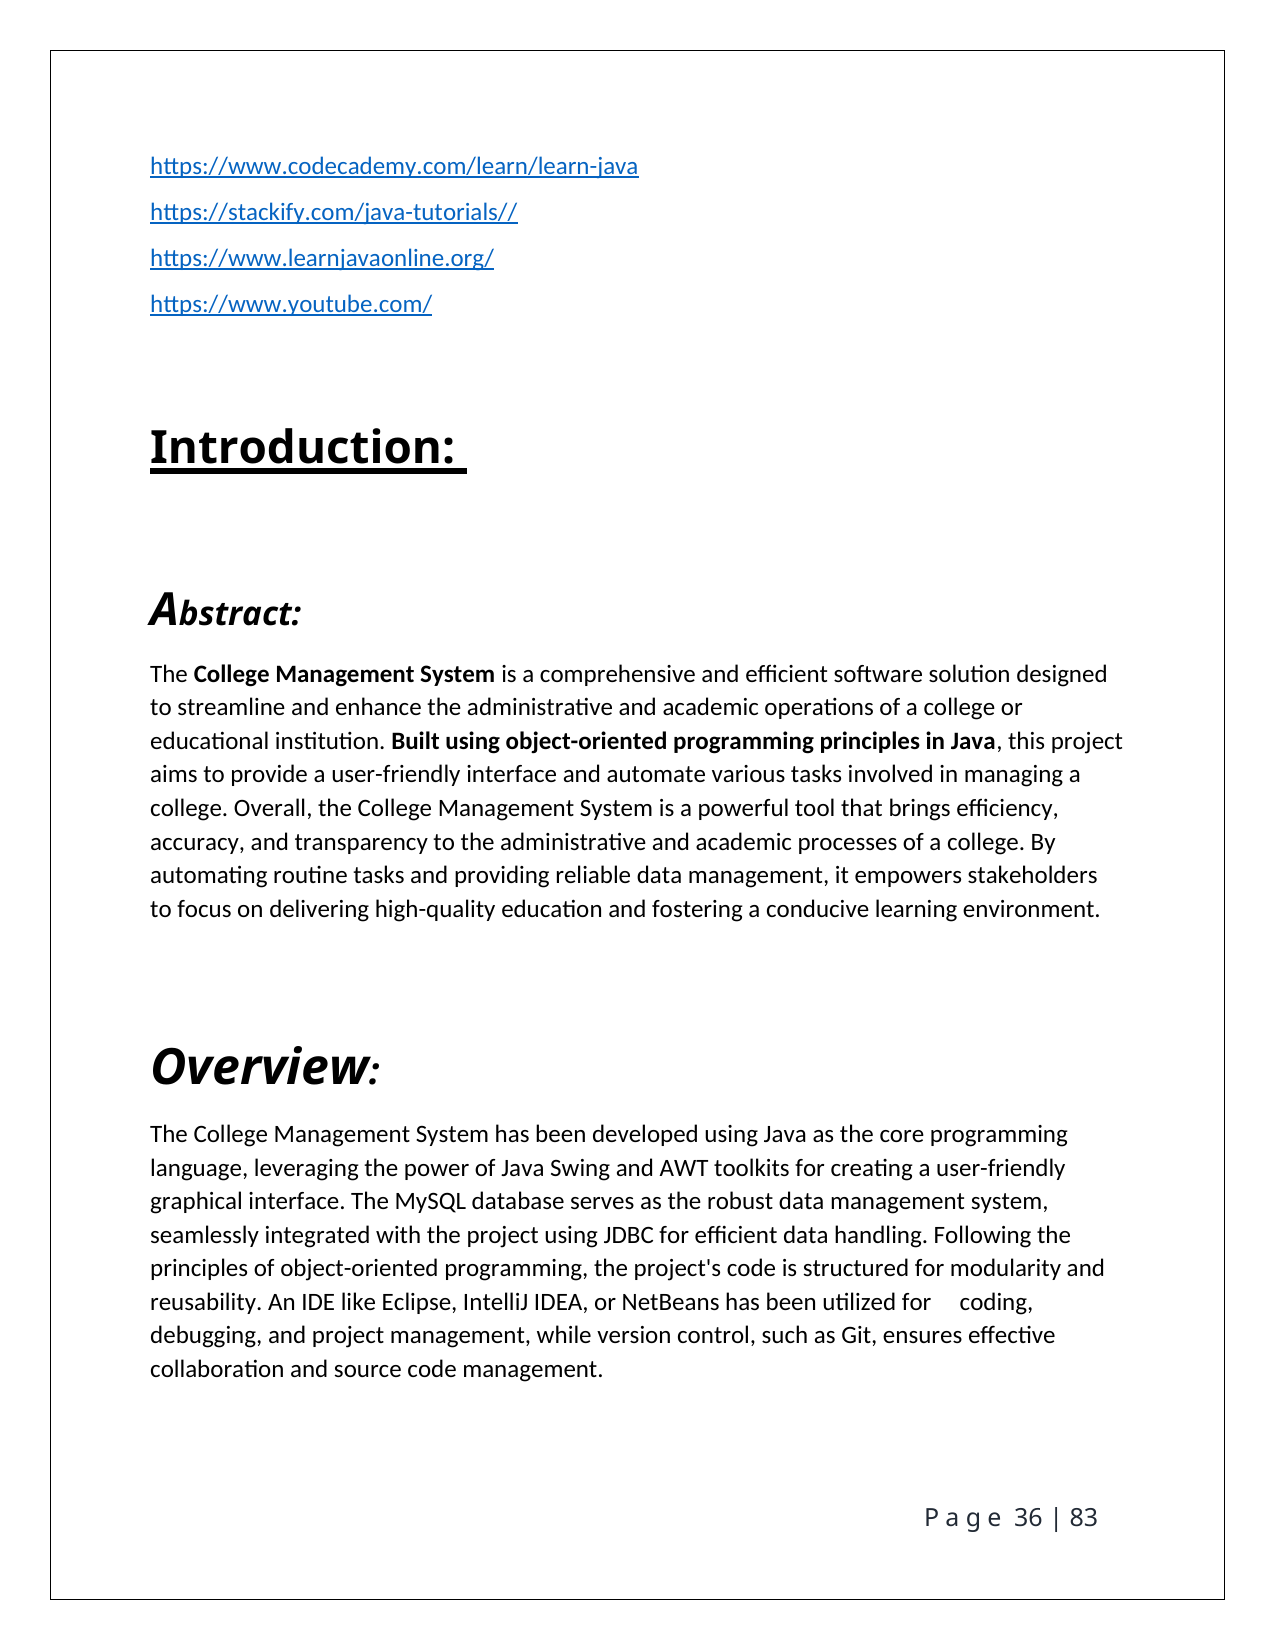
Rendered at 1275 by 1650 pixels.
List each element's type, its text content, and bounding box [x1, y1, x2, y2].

text The College Management System is a comprehensive and efficient software solution designed to streamline and enhance the administrative and academic operations of a college or educational institution. Built using object-oriented programming principles in Java, this project aims to provide a user-friendly interface and automate various tasks involved in managing a college. Overall, the College Management System is a powerful tool that brings efficiency, accuracy, and transparency to the administrative and academic processes of a college. By automating routine tasks and providing reliable data management, it empowers stakeholders to focus on delivering high-quality education and fostering a conducive learning environment. [150, 658, 1125, 923]
text Introduction: [150, 415, 1125, 477]
text Overview: [150, 1031, 1125, 1099]
text https://stackify.com/java-tutorials// [150, 196, 1125, 227]
text https://www.codecademy.com/learn/learn-java [150, 150, 1125, 181]
text https://www.learnjavaonline.org/ [150, 242, 1125, 273]
text The College Management System has been developed using Java as the core programming language, leveraging the power of Java Swing and AWT toolkits for creating a user-friendly graphical interface. The MySQL database serves as the robust data management system, seamlessly integrated with the project using JDBC for efficient data handling. Following the principles of object-oriented programming, the project's code is structured for modularity and reusability. An IDE like Eclipse, IntelliJ IDEA, or NetBeans has been utilized for coding, debugging, and project management, while version control, such as Git, ensures effective collaboration and source code management. [150, 1118, 1125, 1383]
text Abstract: [150, 577, 1125, 639]
text https://www.youtube.com/ [150, 288, 1125, 319]
